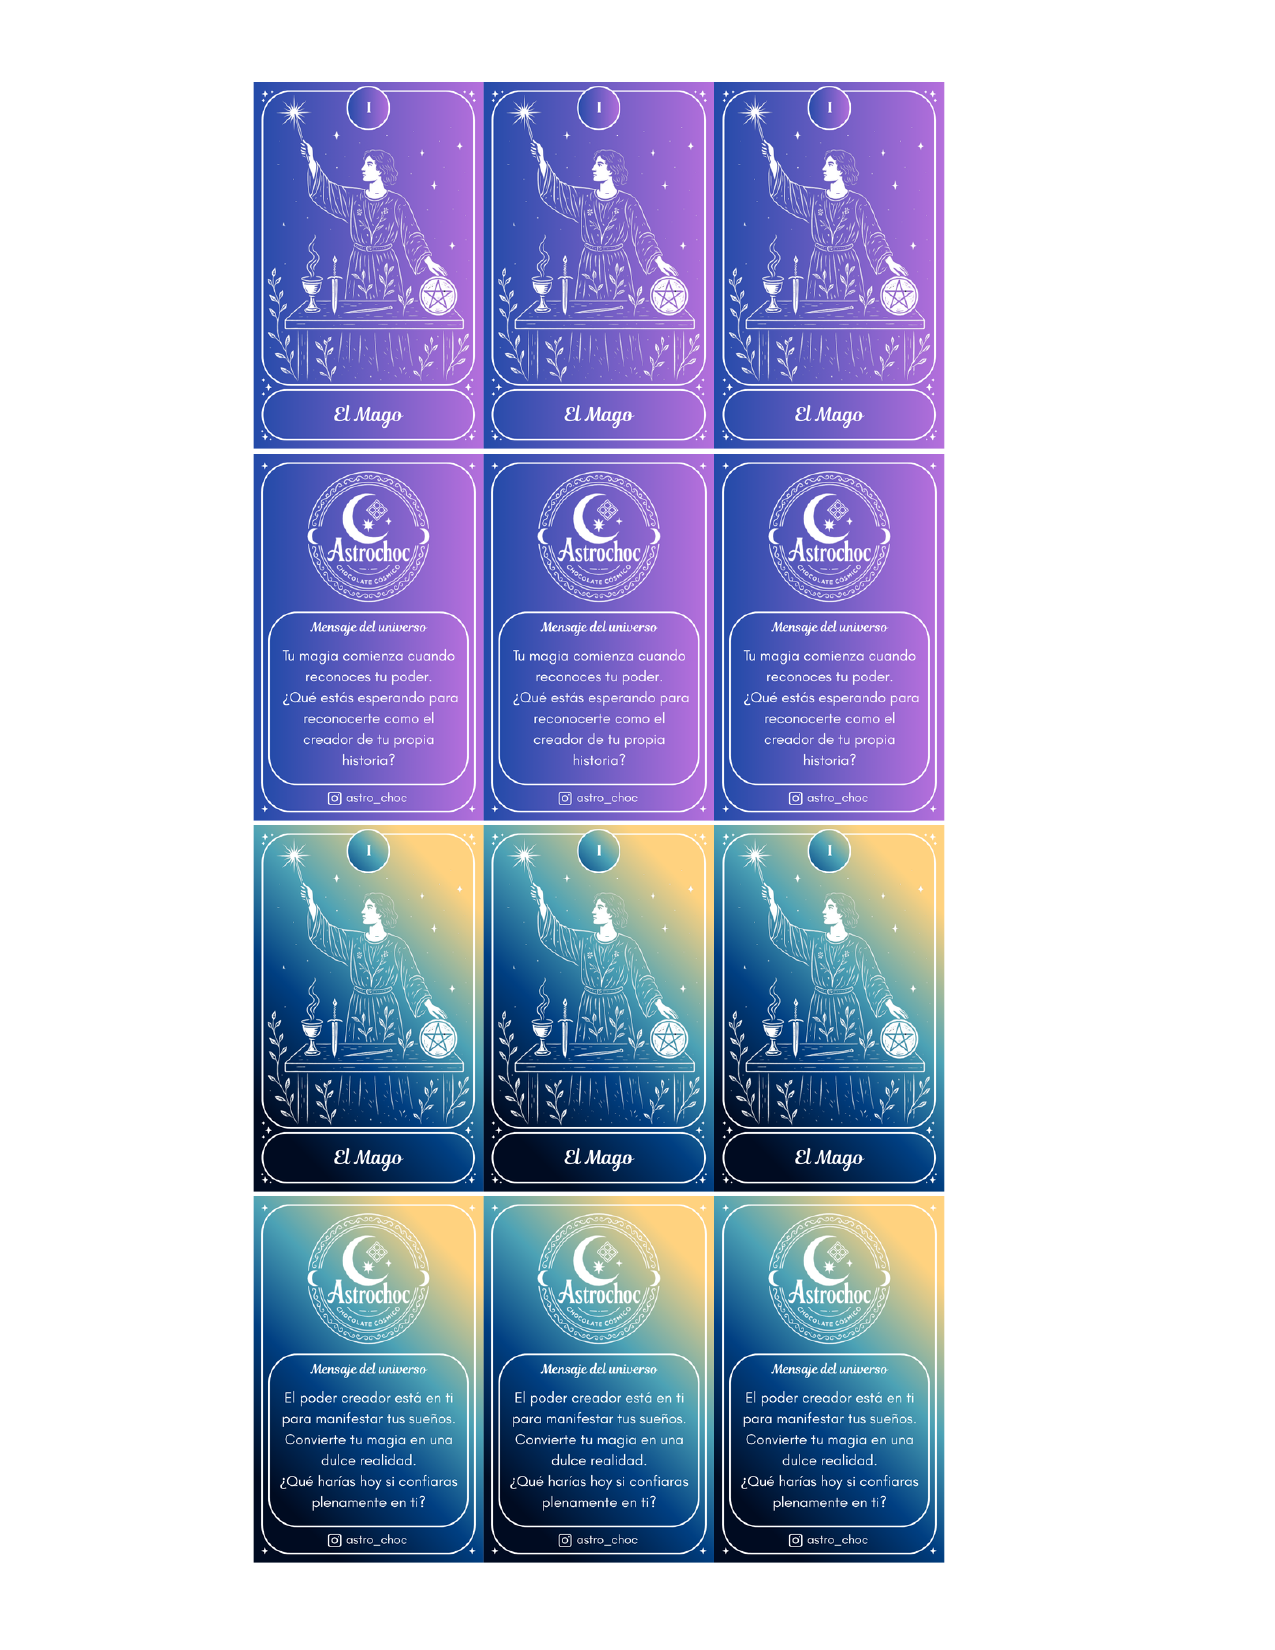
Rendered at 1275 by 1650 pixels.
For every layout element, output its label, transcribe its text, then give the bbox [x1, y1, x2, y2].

picture [253, 454, 945, 821]
picture [253, 825, 945, 1192]
picture [253, 82, 945, 449]
picture [253, 1196, 945, 1563]
